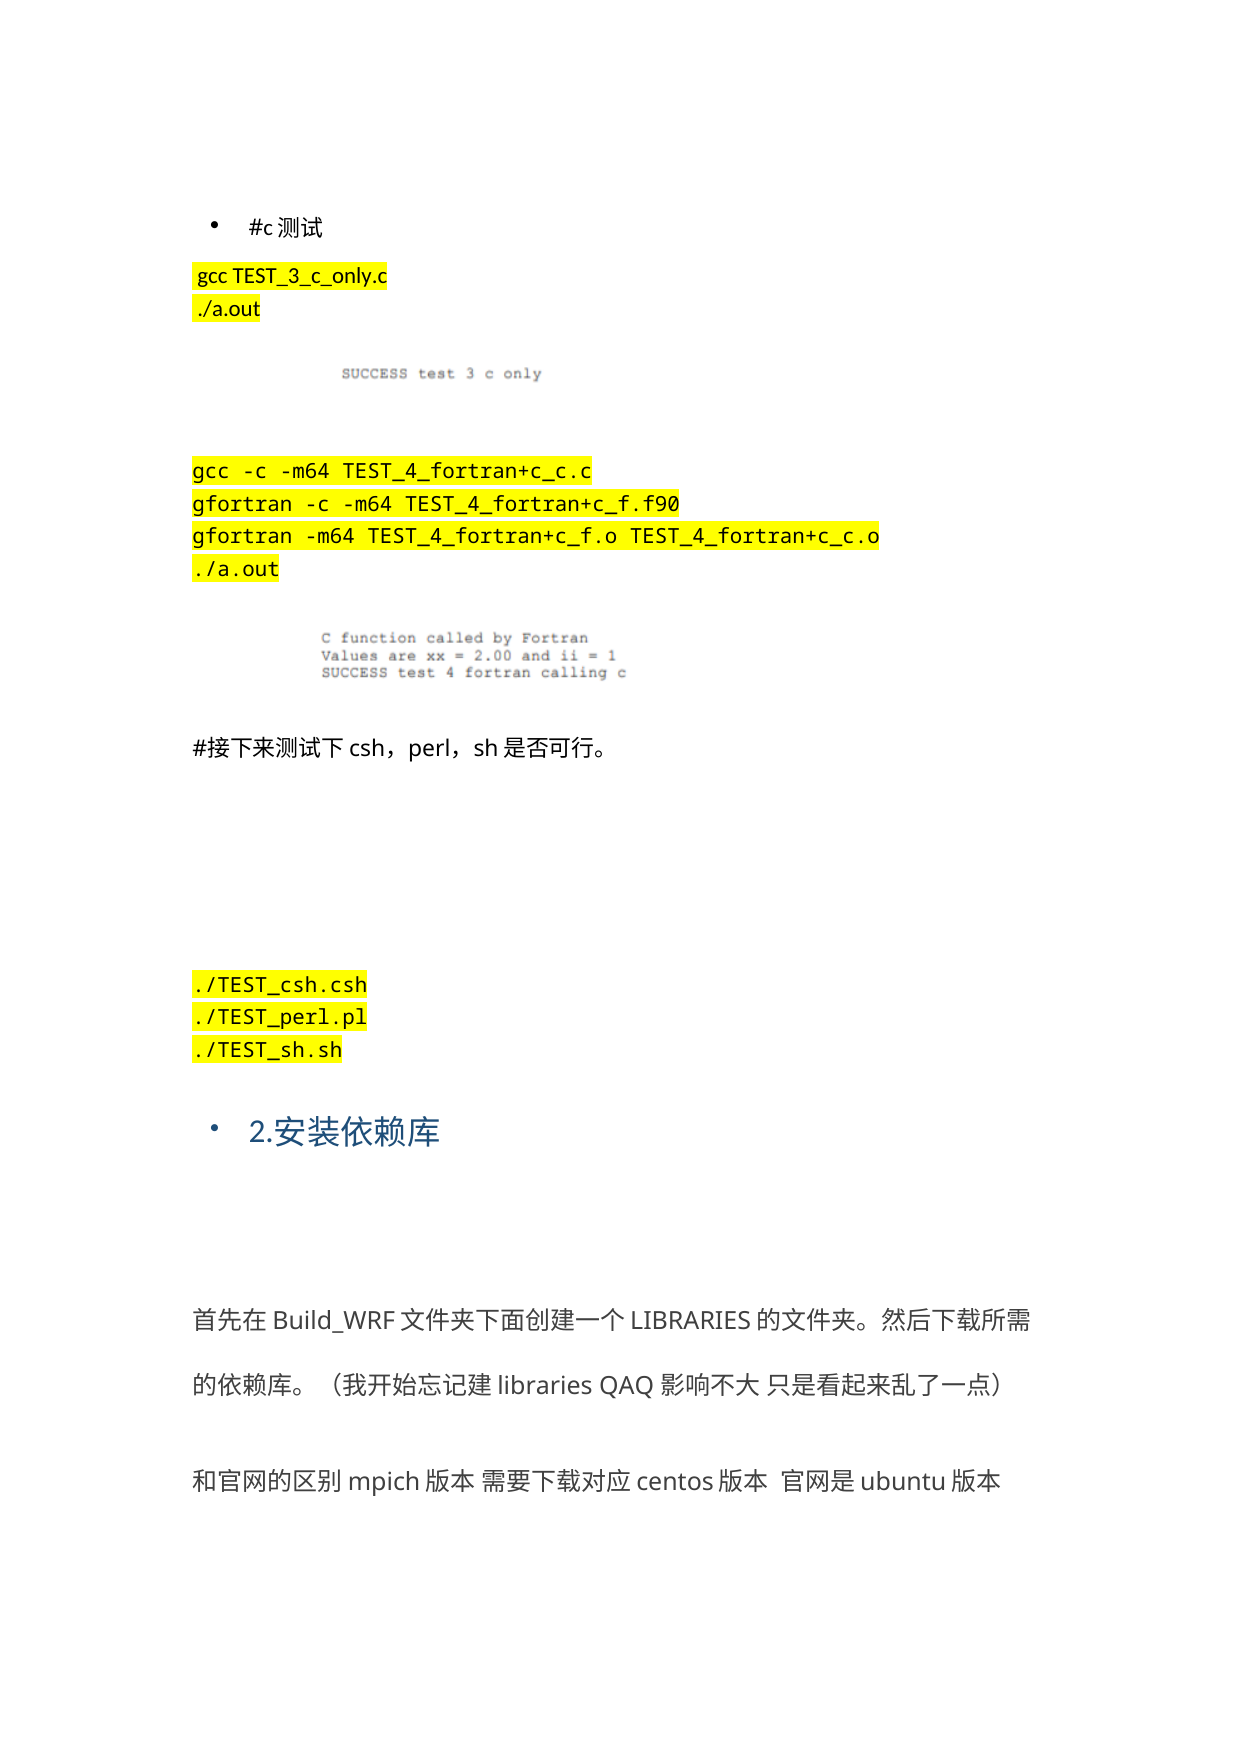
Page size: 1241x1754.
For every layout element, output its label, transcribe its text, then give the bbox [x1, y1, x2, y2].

list 2.安装依赖库 [211, 1098, 1053, 1163]
text ./a.out [192, 292, 1053, 324]
text gcc TEST_3_c_only.c [192, 259, 1053, 292]
text 首先在Build_WRF文件夹下面创建一个LIBRARIES的文件夹。然后下载所需的依赖库。（我开始忘记建libraries QAQ 影响不大 只是看起来乱了一点） [192, 1286, 1053, 1416]
picture [304, 357, 602, 404]
text ./TEST_csh.csh ./TEST_perl.pl ./TEST_sh.sh [192, 968, 1053, 1065]
list #c测试 [211, 194, 1053, 259]
text 和官网的区别 mpich版本 需要下载对应centos版本 官网是ubuntu版本 [192, 1447, 1053, 1512]
picture [304, 617, 641, 699]
text #接下来测试下csh，perl，sh是否可行。 [192, 714, 1053, 779]
text gcc -c -m64 TEST_4_fortran+c_c.c gfortran -c -m64 TEST_4_fortran+c_f.f90 gfortran -m64 TEST_4_fortran+c_f.o TEST_4_fortran+c_c.o ./a.out [192, 454, 1053, 584]
